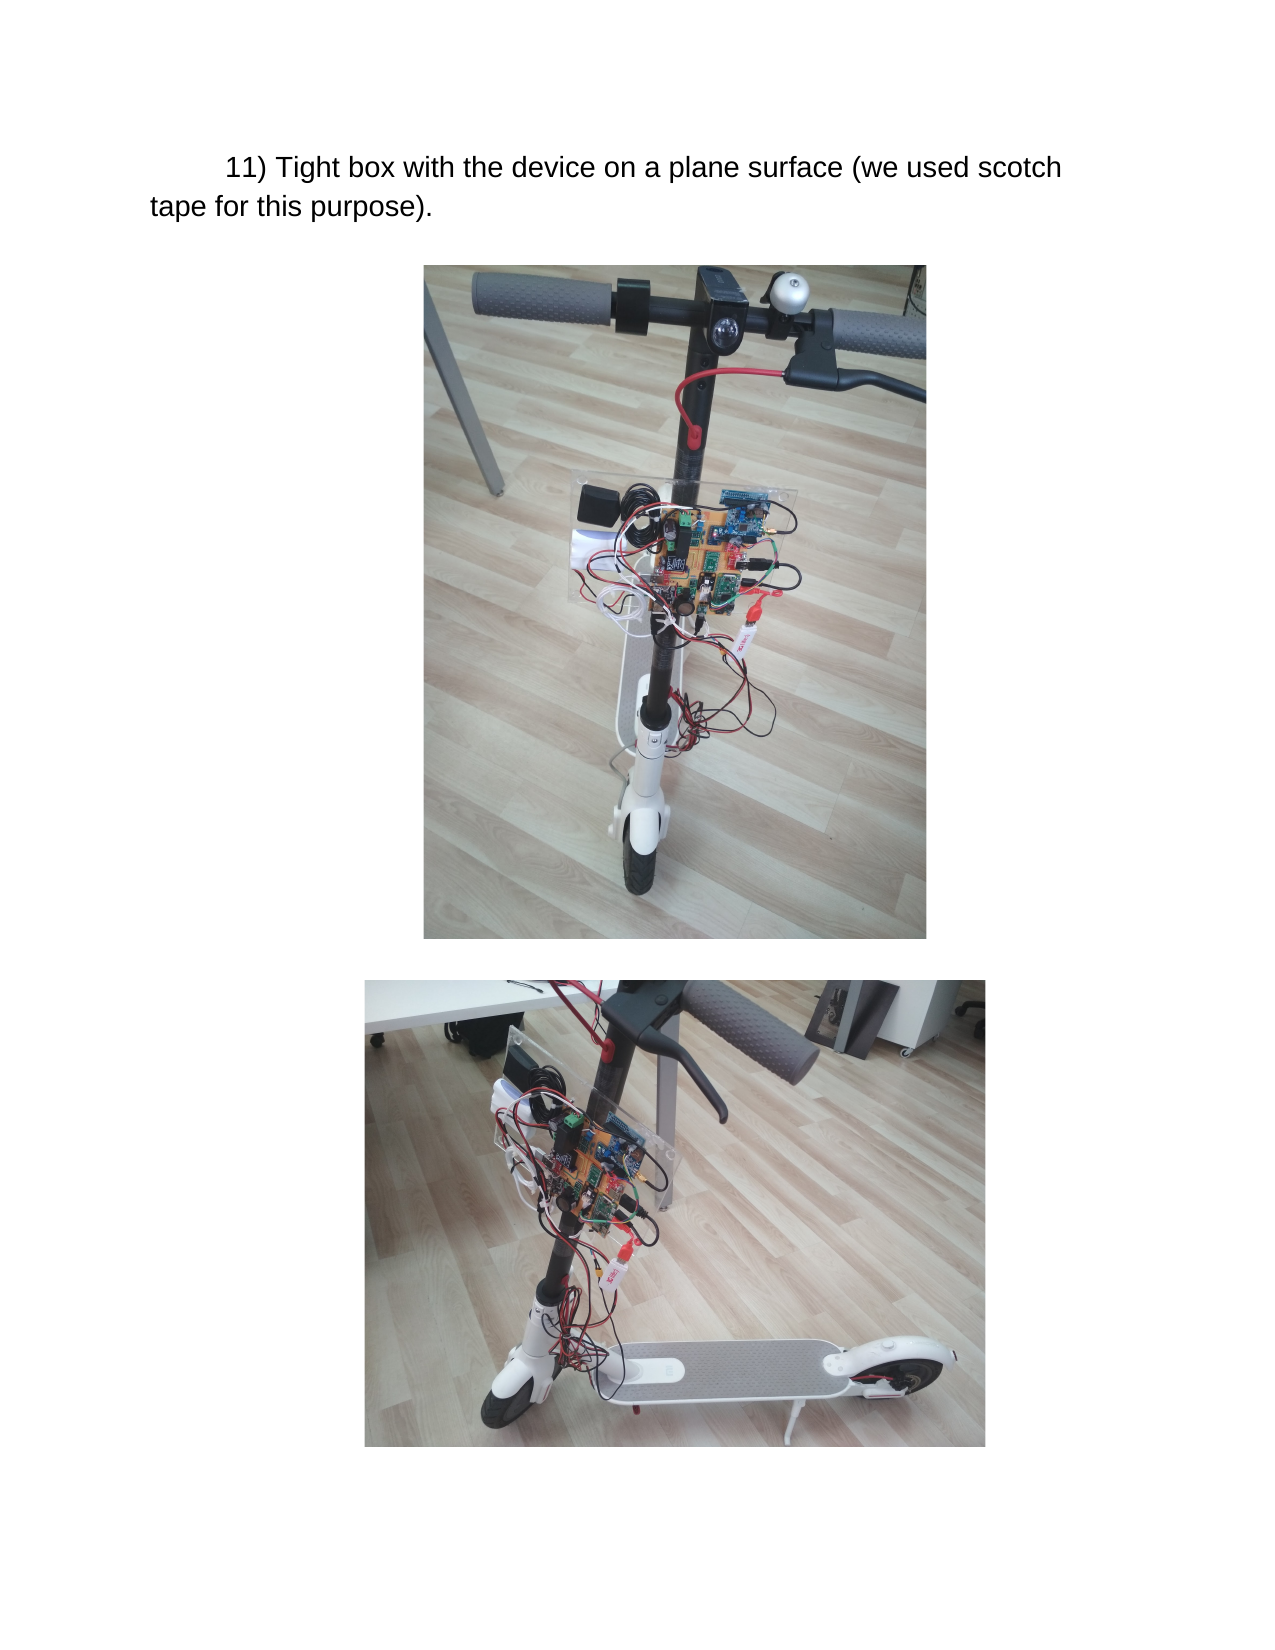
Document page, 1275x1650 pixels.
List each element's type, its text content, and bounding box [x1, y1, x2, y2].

picture [423, 265, 927, 939]
picture [364, 980, 986, 1447]
text 11) Tight box with the device on a plane surface (we used scotch tape for this purpose). [150, 150, 1125, 222]
